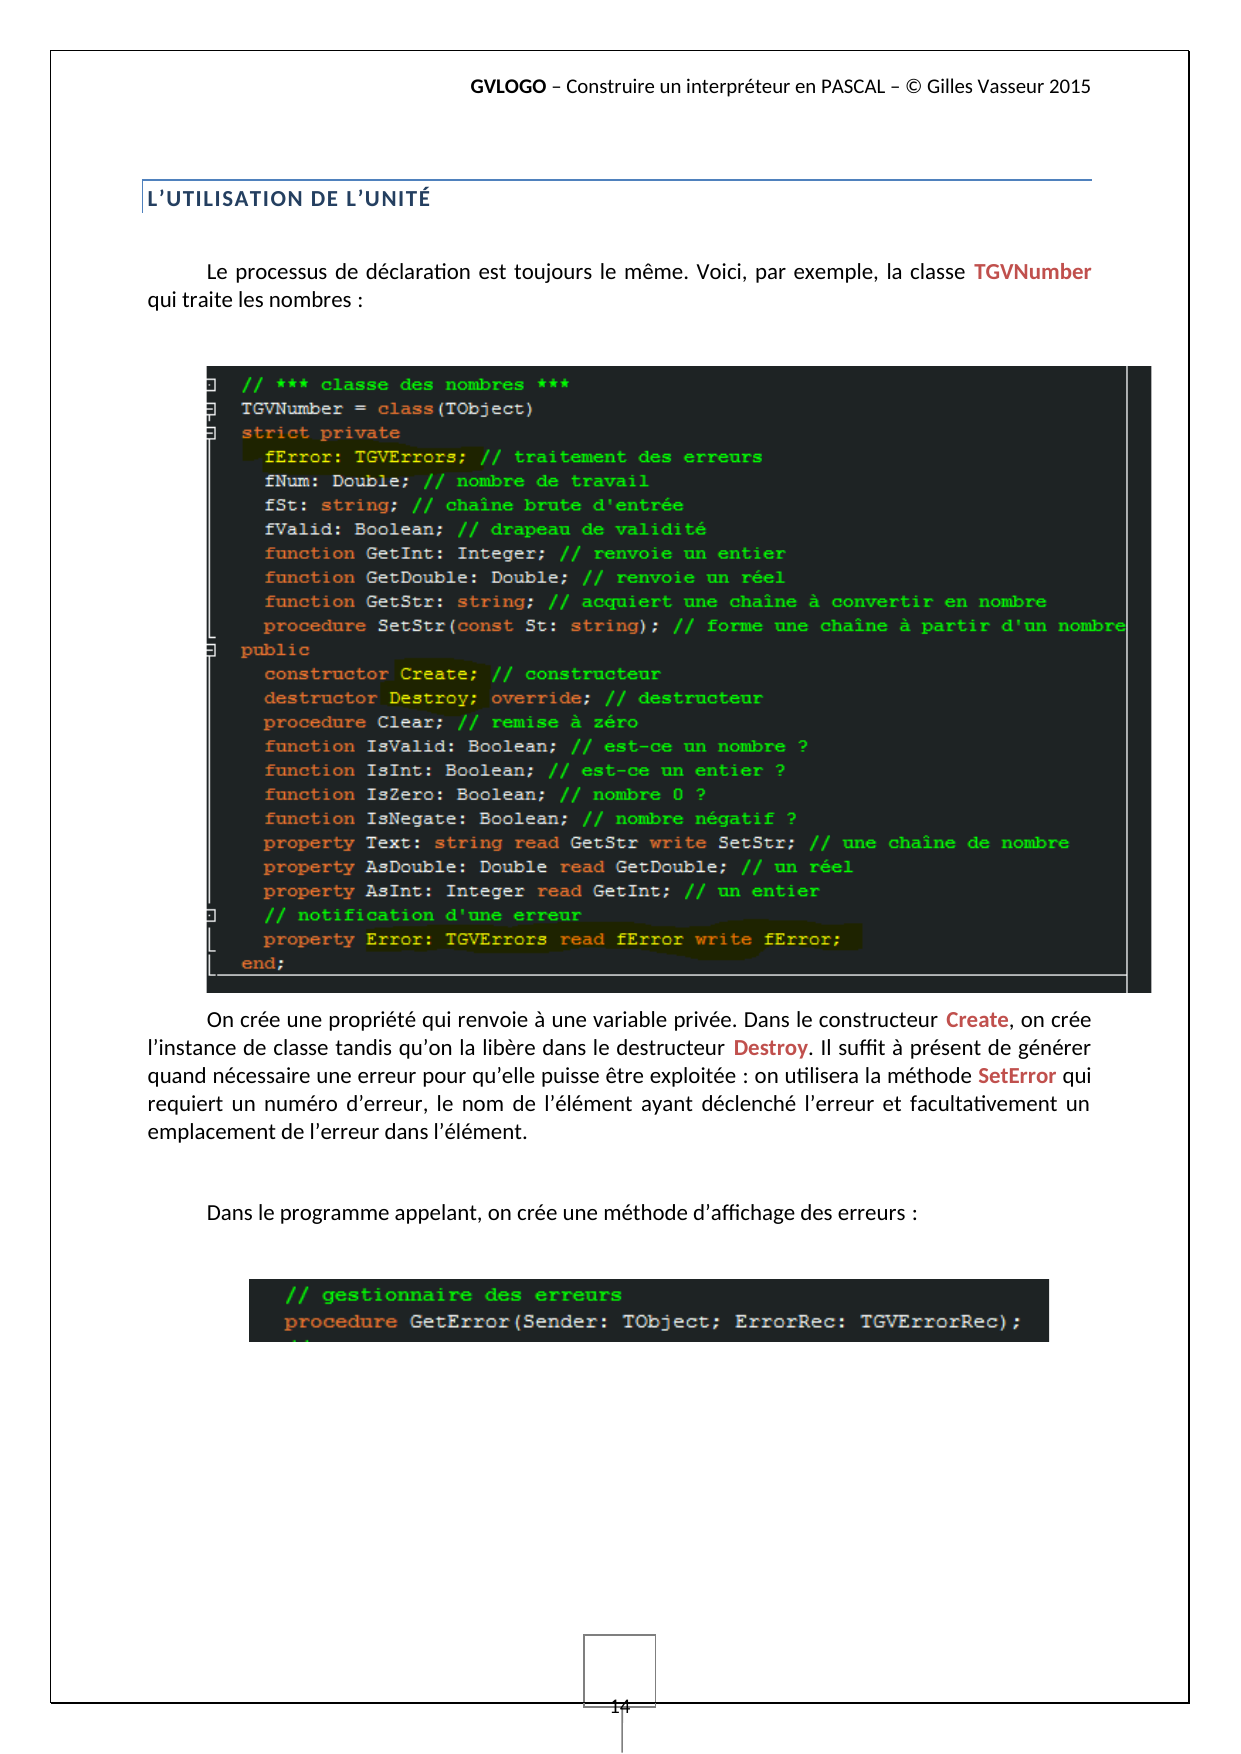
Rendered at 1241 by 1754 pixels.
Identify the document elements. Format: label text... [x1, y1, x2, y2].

text Le processus de déclaration est toujours le même. Voici, par exemple, la classe TGVNumber qui traite les nombres : [147, 257, 1092, 313]
picture [249, 1279, 1050, 1342]
text On crée une propriété qui renvoie à une variable privée. Dans le constructeur Create, on crée l’instance de classe tandis qu’on la libère dans le destructeur Destroy. Il suffit à présent de générer quand nécessaire une erreur pour qu’elle puisse être exploitée : on utilisera la méthode SetError qui requiert un numéro d’erreur, le nom de l’élément ayant déclenché l’erreur et facultativement un emplacement de l’erreur dans l’élément. [147, 1005, 1092, 1145]
subtitle L’utilisation de l’unité [143, 181, 1092, 213]
picture [206, 366, 1152, 993]
text Dans le programme appelant, on crée une méthode d’affichage des erreurs : [147, 1198, 1092, 1226]
